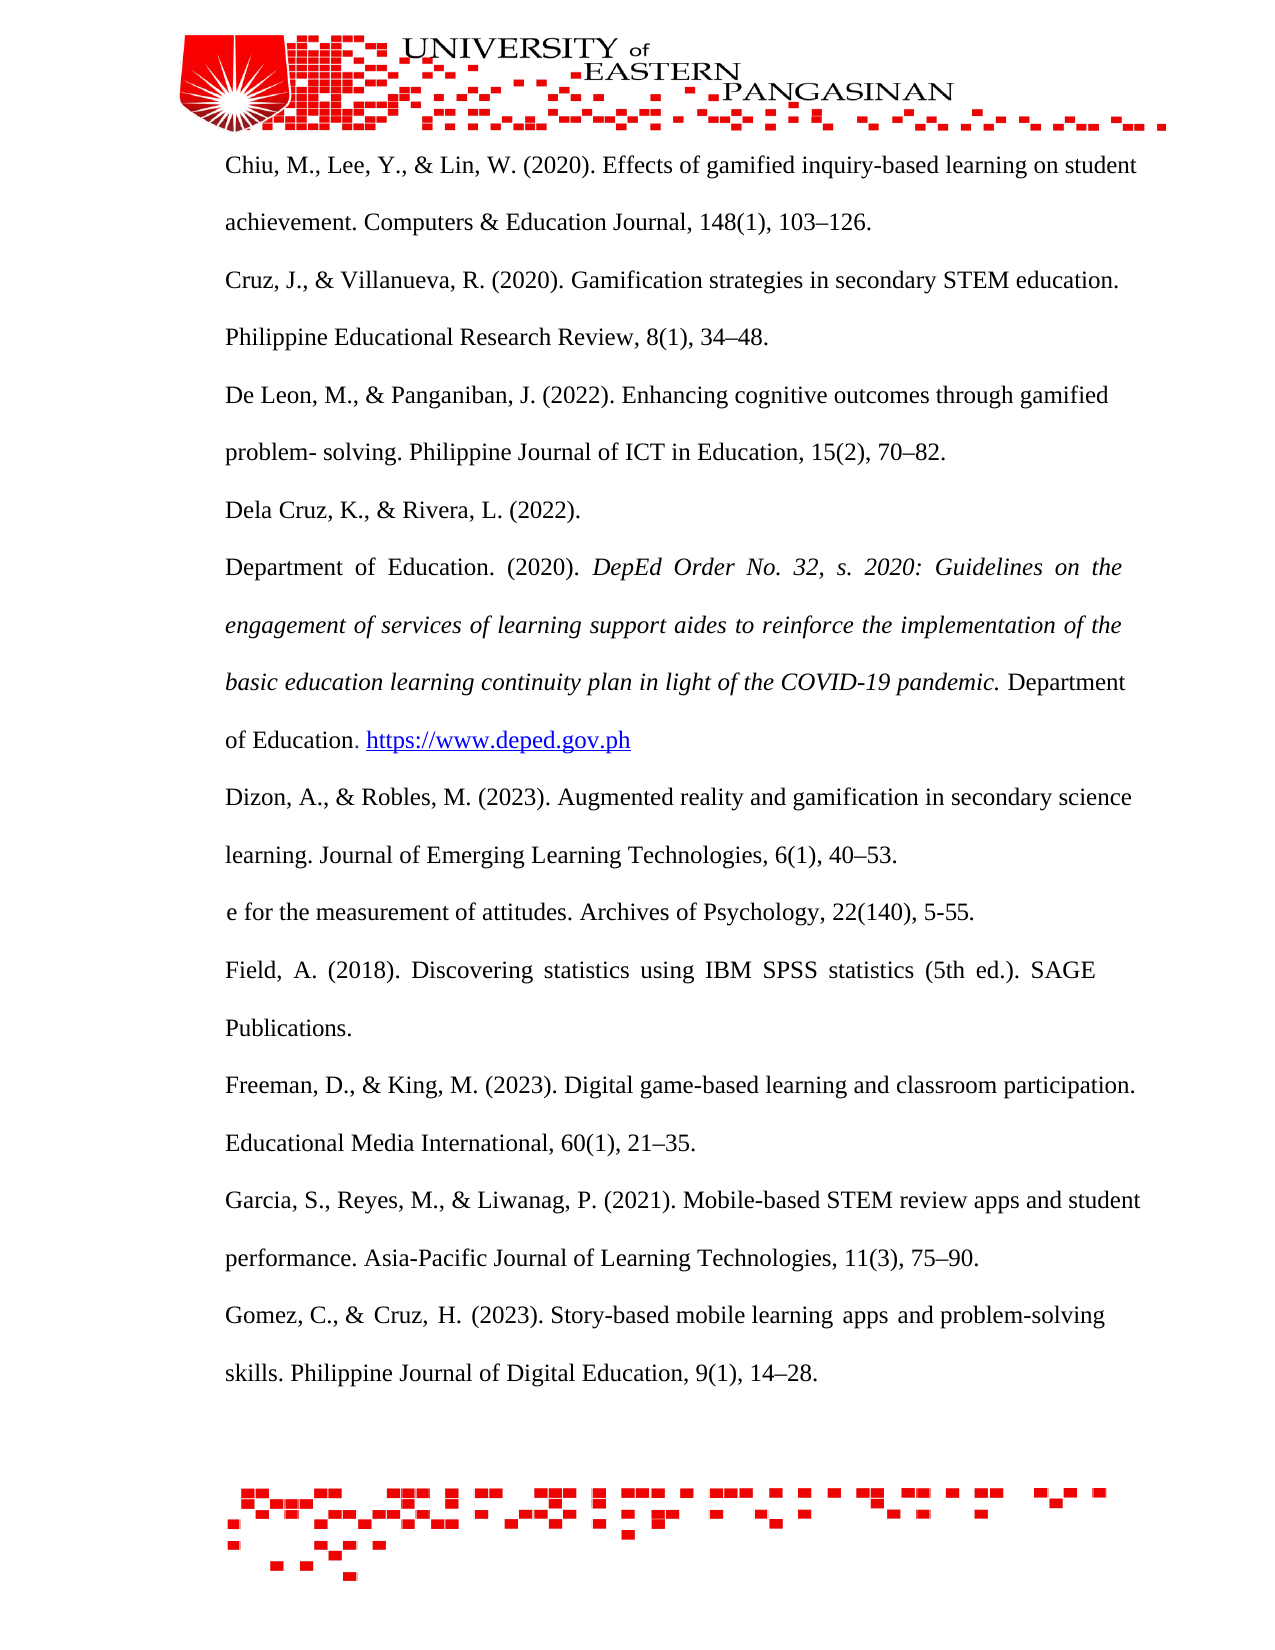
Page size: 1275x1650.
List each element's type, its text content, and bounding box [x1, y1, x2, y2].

text De Leon, M., & Panganiban, J. (2022). Enhancing cognitive outcomes through gamified problem- solving. Philippine Journal of ICT in Education, 15(2), 70–82. [225, 380, 1125, 466]
text e for the measurement of attitudes. Archives of Psychology, 22(140), 5-55. [226, 897, 1200, 926]
text Gomez, C., & Cruz, H. (2023). Story-based mobile learning apps and problem-solving skills. Philippine Journal of Digital Education, 9(1), 14–28. [225, 1300, 1119, 1387]
picture [177, 33, 1167, 134]
text Dela Cruz, K., & Rivera, L. (2022). [225, 495, 1200, 523]
text Field, A. (2018). Discovering statistics using IBM SPSS statistics (5th ed.). SAGE Publications. [225, 955, 1200, 1042]
text Freeman, D., & King, M. (2023). Digital game-based learning and classroom participation. Educational Media International, 60(1), 21–35. [225, 1070, 1200, 1157]
text Garcia, S., Reyes, M., & Liwanag, P. (2021). Mobile-based STEM review apps and student performance. Asia-Pacific Journal of Learning Technologies, 11(3), 75–90. [225, 1185, 1200, 1272]
text Department of Education. (2020). DepEd Order No. 32, s. 2020: Guidelines on the engagement of services of learning support aides to reinforce the implementation of the basic education learning continuity plan in light of the COVID-19 pandemic. Department of Education. https://www.deped.gov.ph [225, 552, 1125, 753]
text Dizon, A., & Robles, M. (2023). Augmented reality and gamification in secondary science learning. Journal of Emerging Learning Technologies, 6(1), 40–53. [225, 782, 1200, 868]
text Cruz, J., & Villanueva, R. (2020). Gamification strategies in secondary STEM education. Philippine Educational Research Review, 8(1), 34–48. [225, 265, 1200, 351]
picture [227, 1488, 1107, 1581]
text Chiu, M., Lee, Y., & Lin, W. (2020). Effects of gamified inquiry-based learning on student achievement. Computers & Education Journal, 148(1), 103–126. [225, 150, 1200, 236]
